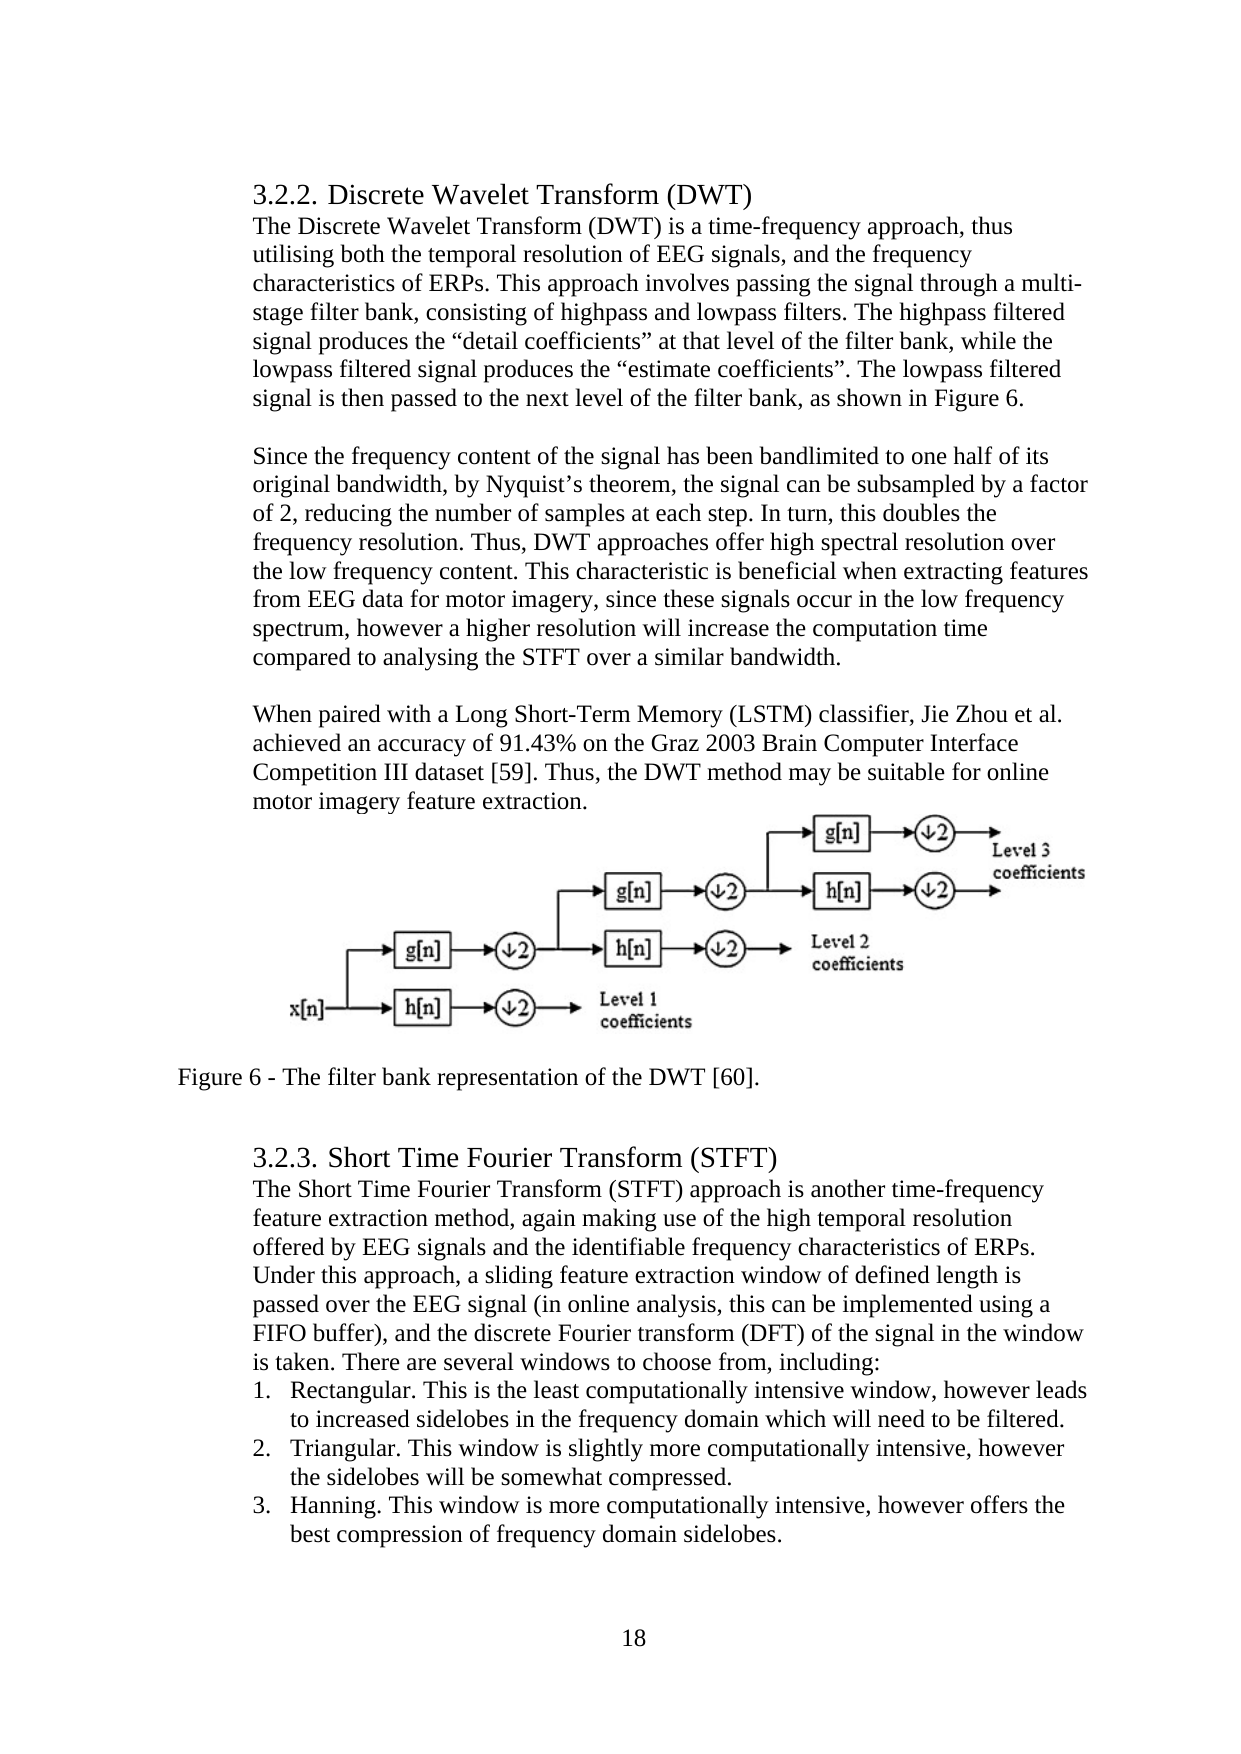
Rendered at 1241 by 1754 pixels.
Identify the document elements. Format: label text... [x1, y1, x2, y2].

list Triangular. This window is slightly more computationally intensive, however the sidelobes will be somewhat compressed. [252, 1433, 1090, 1490]
text Figure 6 - The filter bank representation of the DWT [60]. [177, 1062, 1090, 1091]
list Hanning. This window is more computationally intensive, however offers the best compression of frequency domain sidelobes. [252, 1490, 1090, 1548]
subtitle Short Time Fourier Transform (STFT) [252, 1141, 1090, 1174]
list Rectangular. This is the least computationally intensive window, however leads to increased sidelobes in the frequency domain which will need to be filtered. [252, 1375, 1090, 1433]
text The Short Time Fourier Transform (STFT) approach is another time-frequency feature extraction method, again making use of the high temporal resolution offered by EEG signals and the identifiable frequency characteristics of ERPs. Under this approach, a sliding feature extraction window of defined length is passed over the EEG signal (in online analysis, this can be implemented using a FIFO buffer), and the discrete Fourier transform (DFT) of the signal in the window is taken. There are several windows to choose from, including: [252, 1174, 1090, 1375]
list When paired with a Long Short-Term Memory (LSTM) classifier, Jie Zhou et al. achieved an accuracy of 91.43% on the Graz 2003 Brain Computer Interface Competition III dataset [59]. Thus, the DWT method may be suitable for online motor imagery feature extraction. [252, 699, 1090, 814]
picture [289, 814, 1086, 1034]
list The Discrete Wavelet Transform (DWT) is a time-frequency approach, thus utilising both the temporal resolution of EEG signals, and the frequency characteristics of ERPs. This approach involves passing the signal through a multi-stage filter bank, consisting of highpass and lowpass filters. The highpass filtered signal produces the “detail coefficients” at that level of the filter bank, while the lowpass filtered signal produces the “estimate coefficients”. The lowpass filtered signal is then passed to the next level of the filter bank, as shown in Figure 6. [252, 211, 1090, 412]
list Since the frequency content of the signal has been bandlimited to one half of its original bandwidth, by Nyquist’s theorem, the signal can be subsampled by a factor of 2, reducing the number of samples at each step. In turn, this doubles the frequency resolution. Thus, DWT approaches offer high spectral resolution over the low frequency content. This characteristic is beneficial when extracting features from EEG data for motor imagery, since these signals occur in the low frequency spectrum, however a higher resolution will increase the computation time compared to analysing the STFT over a similar bandwidth. [252, 441, 1090, 671]
subtitle Discrete Wavelet Transform (DWT) [252, 177, 1090, 211]
